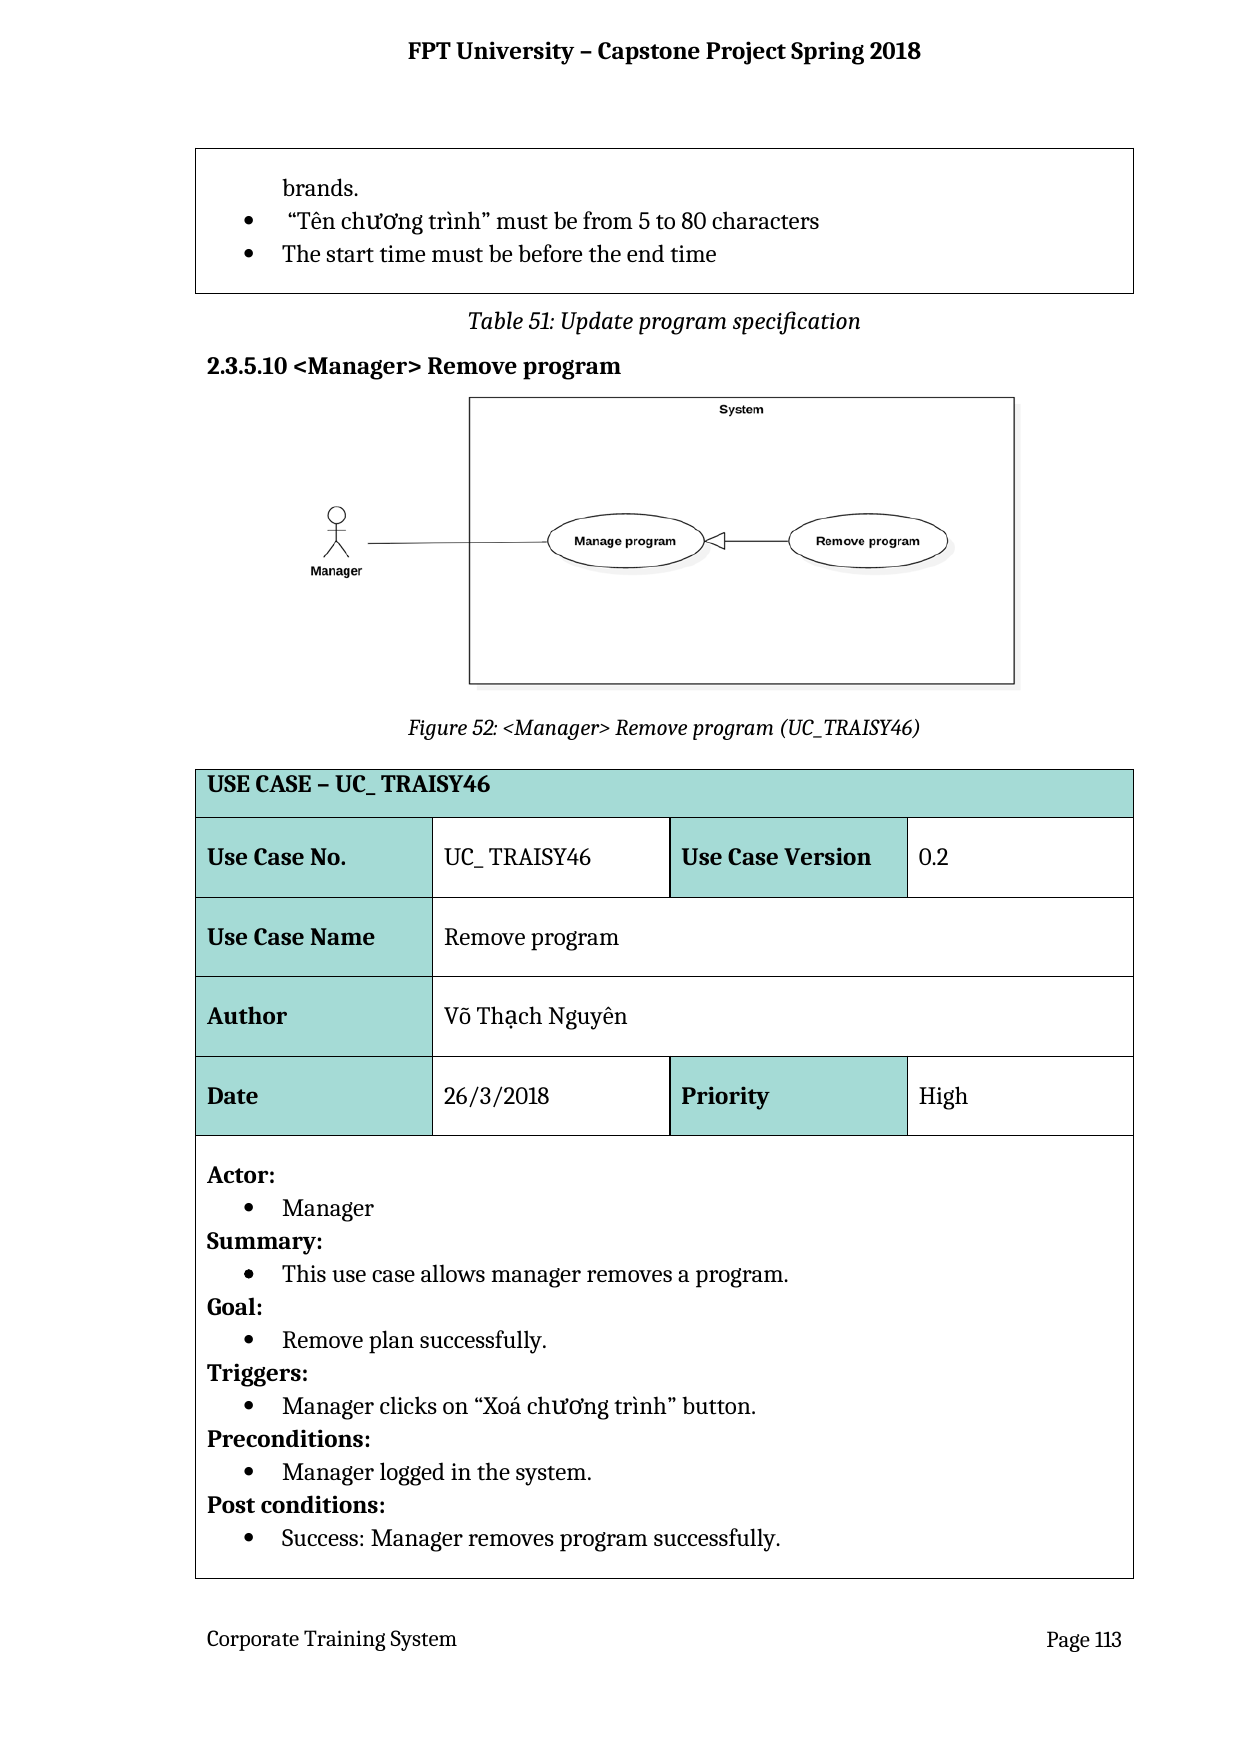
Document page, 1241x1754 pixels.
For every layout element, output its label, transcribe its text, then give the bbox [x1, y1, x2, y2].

table_cell 26/3/2018 [433, 1057, 669, 1135]
table_cell Date [196, 1057, 432, 1135]
table_cell UC_ TRAISY46 [433, 818, 669, 897]
table_cell Remove program [433, 898, 1133, 976]
table_cell High [908, 1057, 1133, 1135]
table_cell 0.2 [908, 818, 1133, 897]
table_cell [196, 149, 1133, 293]
table_cell Use Case Version [671, 818, 907, 897]
table_cell Priority [671, 1057, 907, 1135]
text Figure 52: <Manager> Remove program (UC_TRAISY46) [207, 715, 1122, 741]
table_header USE CASE – UC_ TRAISY46 [196, 770, 1133, 817]
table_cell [196, 1136, 1133, 1578]
text 2.3.5.10 <Manager> Remove program [207, 352, 1122, 381]
table_cell Author [196, 977, 432, 1056]
table_cell Võ Thạch Nguyên [433, 977, 1133, 1056]
table_cell Use Case Name [196, 898, 432, 976]
picture [275, 385, 1054, 696]
table_cell Use Case No. [196, 818, 432, 897]
